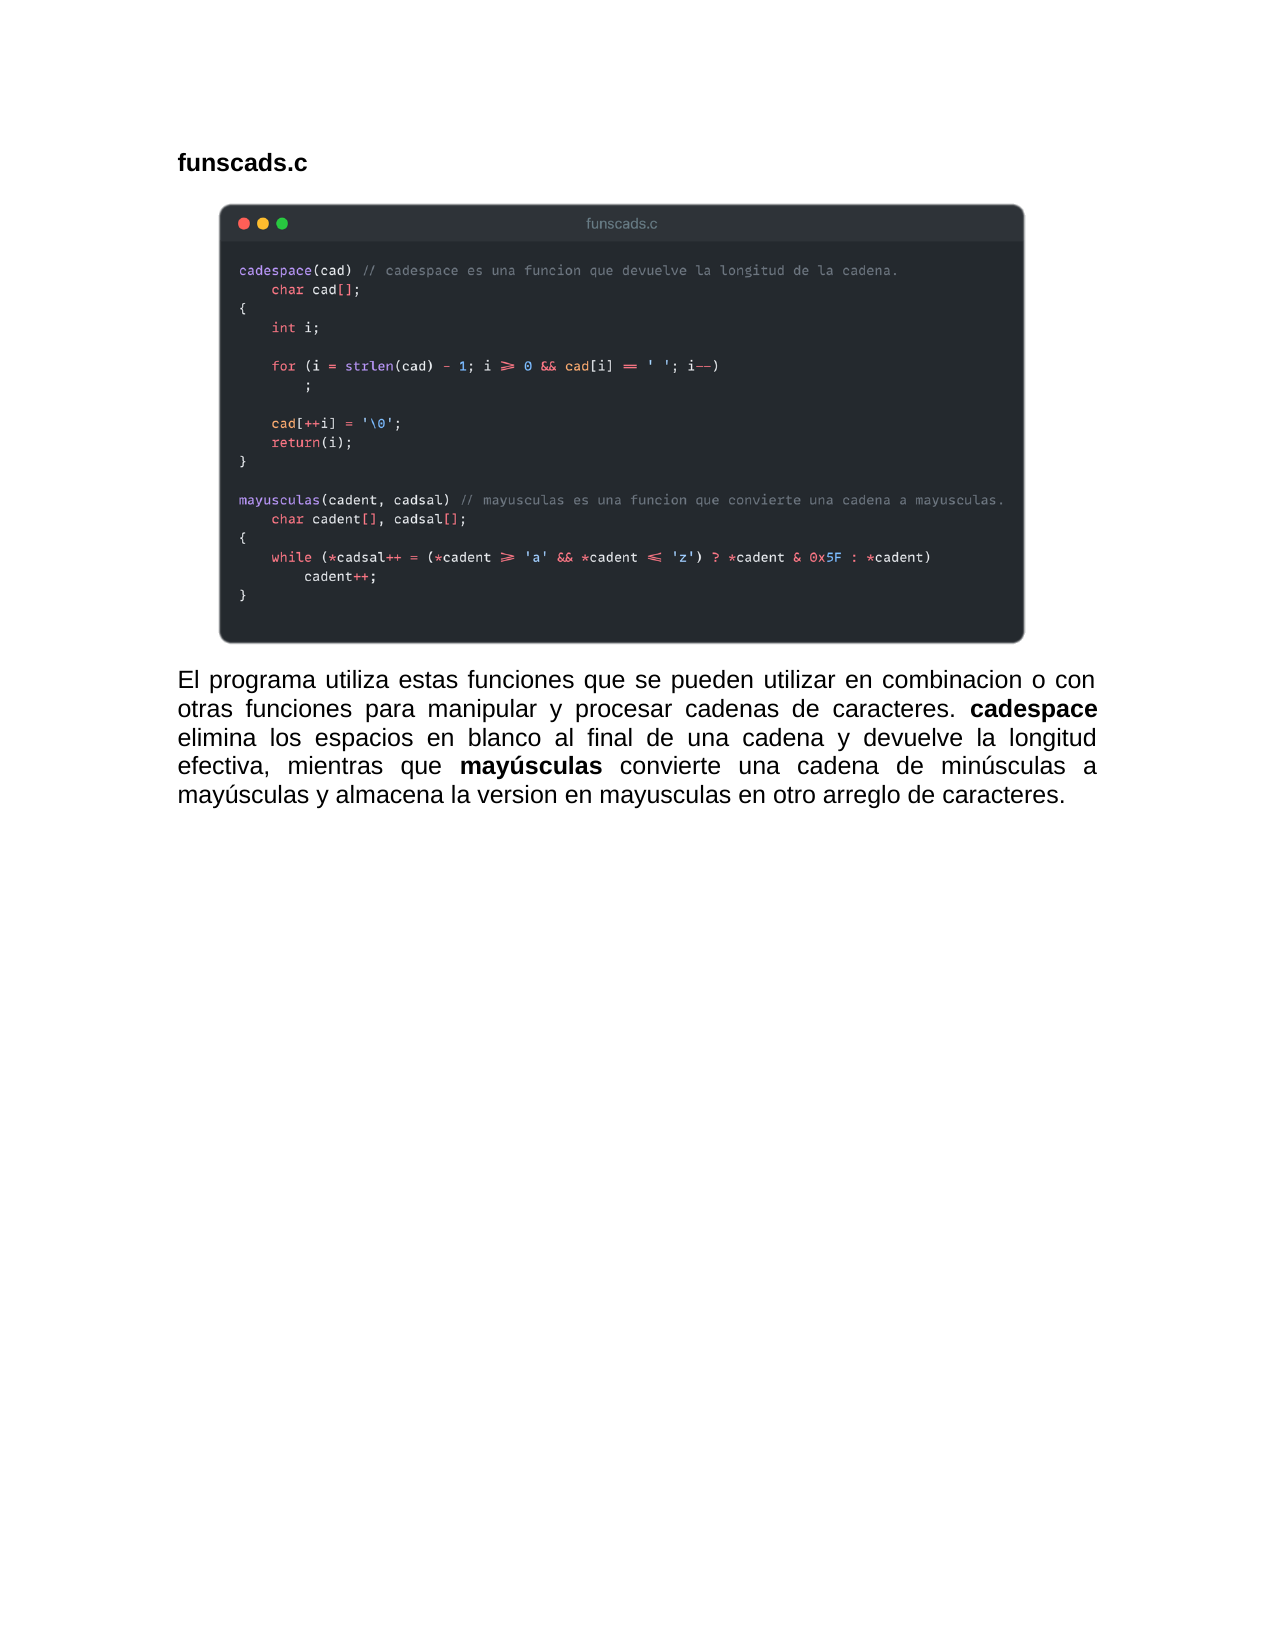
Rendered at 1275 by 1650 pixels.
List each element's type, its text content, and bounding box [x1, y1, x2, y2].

text El programa utiliza estas funciones que se pueden utilizar en combinacion o con otras funciones para manipular y procesar cadenas de caracteres. cadespace elimina los espacios en blanco al final de una cadena y devuelve la longitud efectiva, mientras que mayúsculas convierte una cadena de minúsculas a mayúsculas y almacena la version en mayusculas en otro arreglo de caracteres. [177, 665, 1098, 809]
text funscads.c [177, 148, 1098, 176]
picture [207, 202, 1028, 658]
